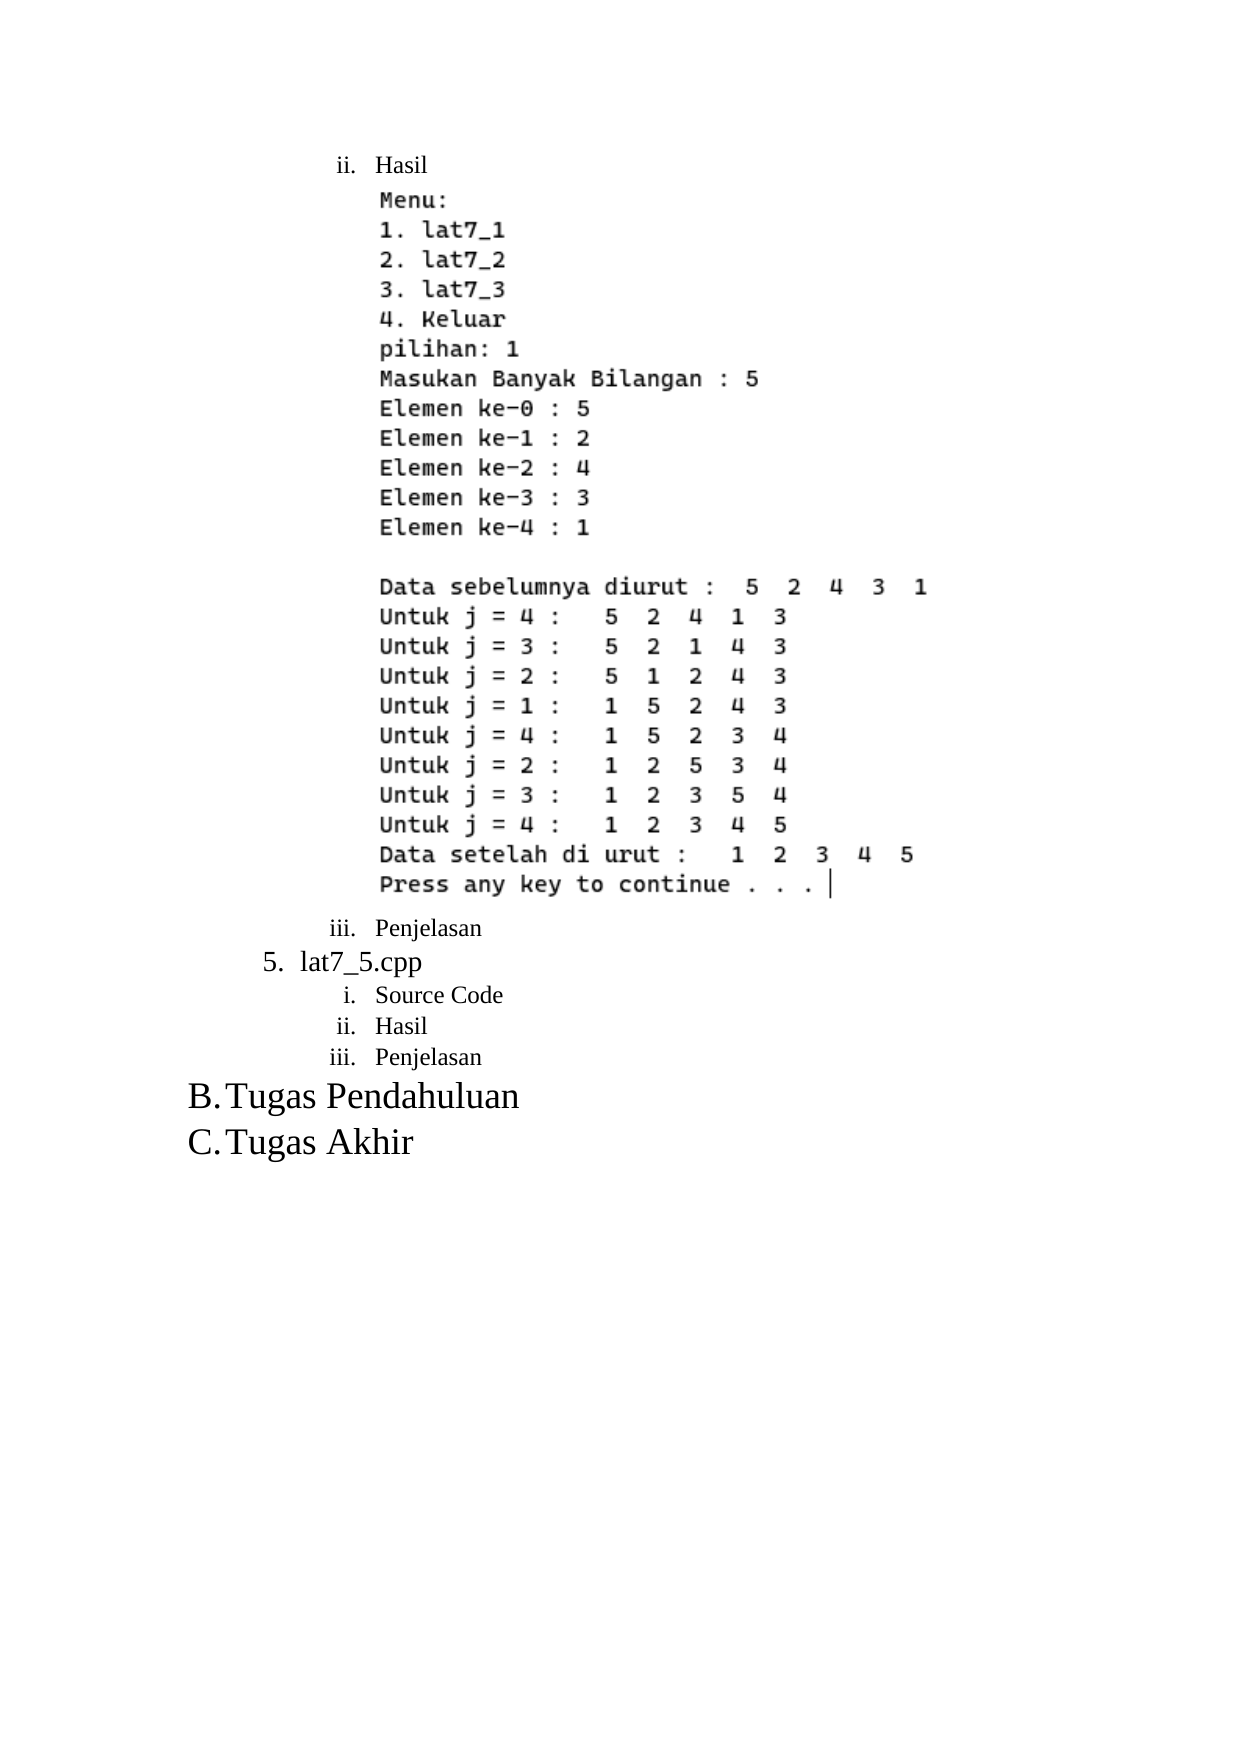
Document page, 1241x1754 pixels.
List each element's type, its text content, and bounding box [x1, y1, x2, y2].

list Tugas Pendahuluan [187, 1073, 1090, 1116]
picture [375, 181, 958, 911]
list Penjelasan [356, 1042, 1090, 1071]
list Hasil [356, 1011, 1090, 1040]
list lat7_5.cpp [262, 944, 1090, 977]
list Penjelasan [356, 913, 1090, 942]
list Tugas Akhir [187, 1120, 1090, 1163]
list Source Code [356, 980, 1090, 1009]
